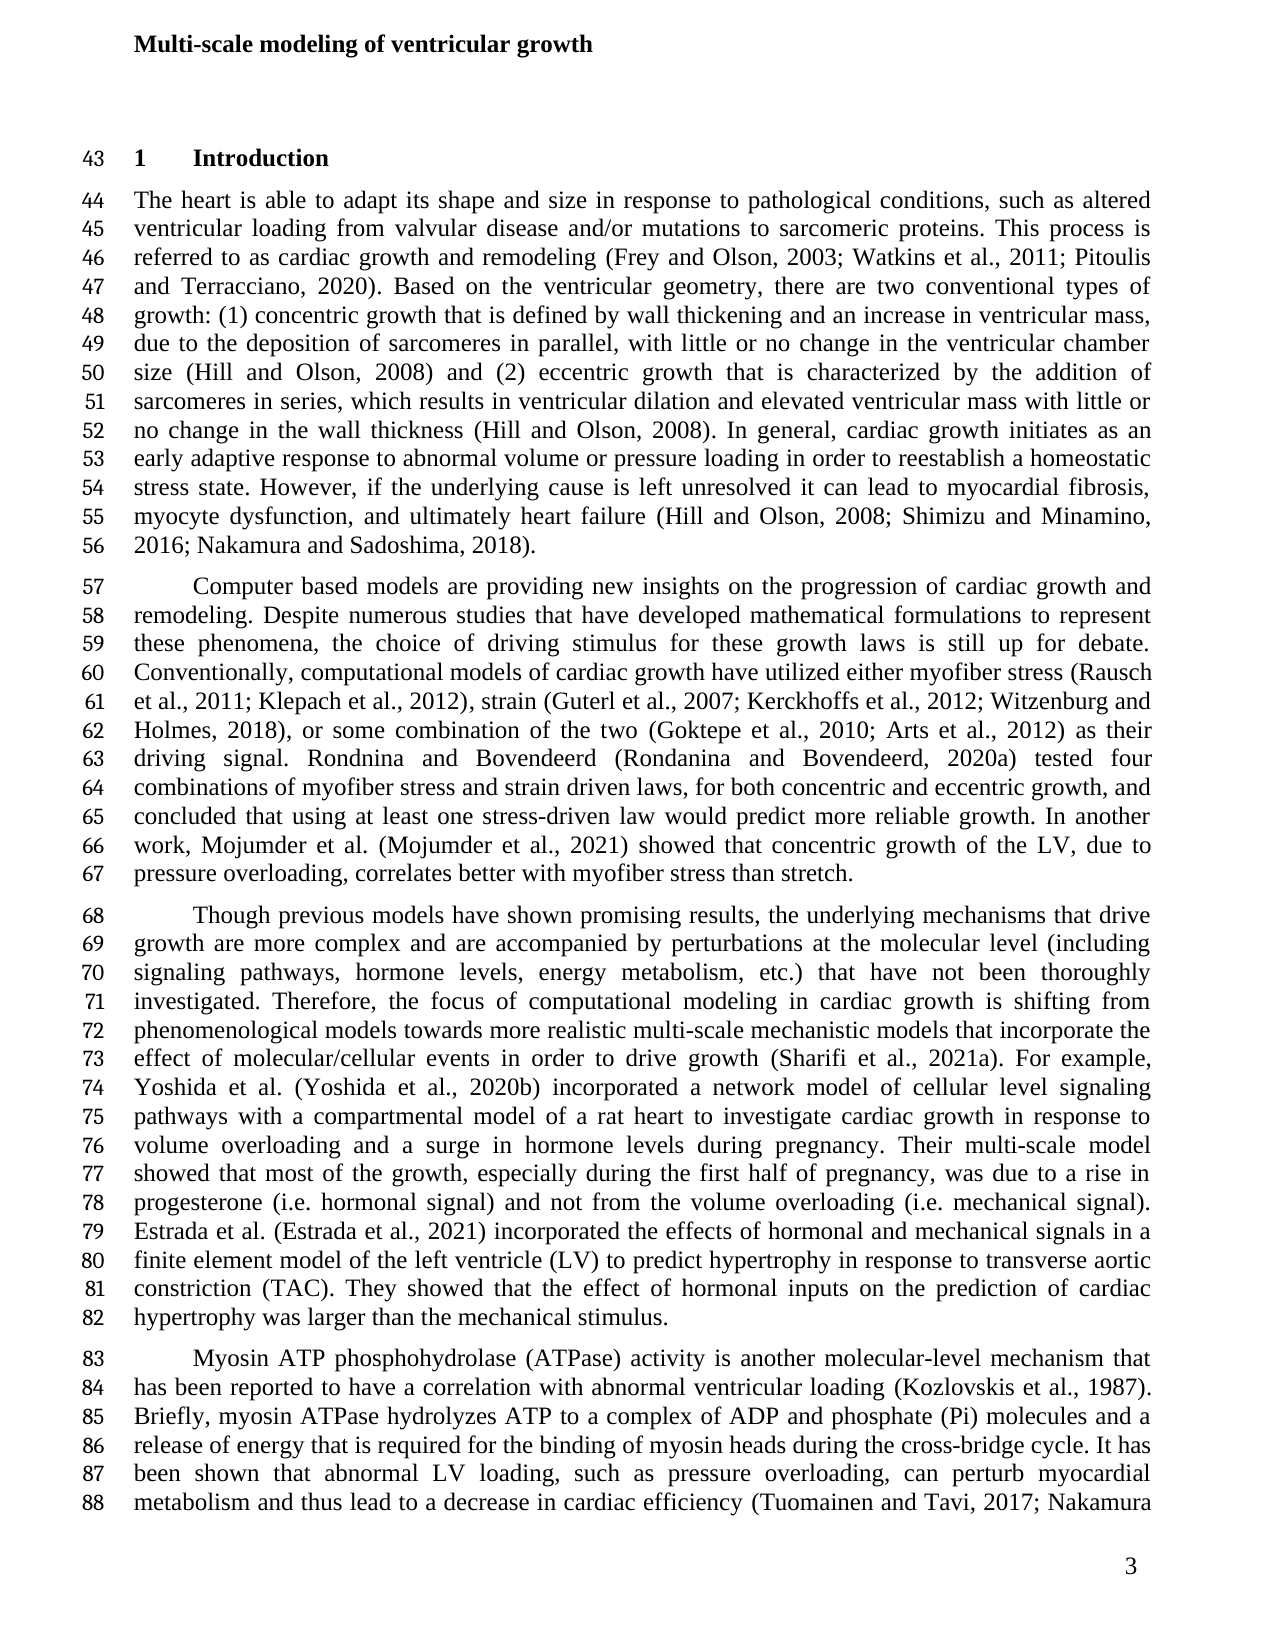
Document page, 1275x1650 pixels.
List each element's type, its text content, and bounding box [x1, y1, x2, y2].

text Computer based models are providing new insights on the progression of cardiac growth and remodeling. Despite numerous studies that have developed mathematical formulations to represent these phenomena, the choice of driving stimulus for these growth laws is still up for debate. Conventionally, computational models of cardiac growth have utilized either myofiber stress (Rausch et al., 2011; Klepach et al., 2012), strain (Guterl et al., 2007; Kerckhoffs et al., 2012; Witzenburg and Holmes, 2018), or some combination of the two (Goktepe et al., 2010; Arts et al., 2012) as their driving signal. Rondnina and Bovendeerd (Rondanina and Bovendeerd, 2020a) tested four combinations of myofiber stress and strain driven laws, for both concentric and eccentric growth, and concluded that using at least one stress-driven law would predict more reliable growth. In another work, Mojumder et al. (Mojumder et al., 2021) showed that concentric growth of the LV, due to pressure overloading, correlates better with myofiber stress than stretch. [133, 571, 1152, 887]
text Though previous models have shown promising results, the underlying mechanisms that drive growth are more complex and are accompanied by perturbations at the molecular level (including signaling pathways, hormone levels, energy metabolism, etc.) that have not been thoroughly investigated. Therefore, the focus of computational modeling in cardiac growth is shifting from phenomenological models towards more realistic multi-scale mechanistic models that incorporate the effect of molecular/cellular events in order to drive growth (Sharifi et al., 2021a). For example, Yoshida et al. (Yoshida et al., 2020b) incorporated a network model of cellular level signaling pathways with a compartmental model of a rat heart to investigate cardiac growth in response to volume overloading and a surge in hormone levels during pregnancy. Their multi-scale model showed that most of the growth, especially during the first half of pregnancy, was due to a rise in progesterone (i.e. hormonal signal) and not from the volume overloading (i.e. mechanical signal). Estrada et al. (Estrada et al., 2021) incorporated the effects of hormonal and mechanical signals in a finite element model of the left ventricle (LV) to predict hypertrophy in response to transverse aortic constriction (TAC). They showed that the effect of hormonal inputs on the prediction of cardiac hypertrophy was larger than the mechanical stimulus. [133, 900, 1152, 1331]
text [133, 1343, 1152, 1516]
text The heart is able to adapt its shape and size in response to pathological conditions, such as altered ventricular loading from valvular disease and/or mutations to sarcomeric proteins. This process is referred to as cardiac growth and remodeling (Frey and Olson, 2003; Watkins et al., 2011; Pitoulis and Terracciano, 2020). Based on the ventricular geometry, there are two conventional types of growth: (1) concentric growth that is defined by wall thickening and an increase in ventricular mass, due to the deposition of sarcomeres in parallel, with little or no change in the ventricular chamber size (Hill and Olson, 2008) and (2) eccentric growth that is characterized by the addition of sarcomeres in series, which results in ventricular dilation and elevated ventricular mass with little or no change in the wall thickness (Hill and Olson, 2008). In general, cardiac growth initiates as an early adaptive response to abnormal volume or pressure loading in order to reestablish a homeostatic stress state. However, if the underlying cause is left unresolved it can lead to myocardial fibrosis, myocyte dysfunction, and ultimately heart failure (Hill and Olson, 2008; Shimizu and Minamino, 2016; Nakamura and Sadoshima, 2018). [133, 185, 1152, 558]
subtitle Introduction [133, 143, 1152, 172]
